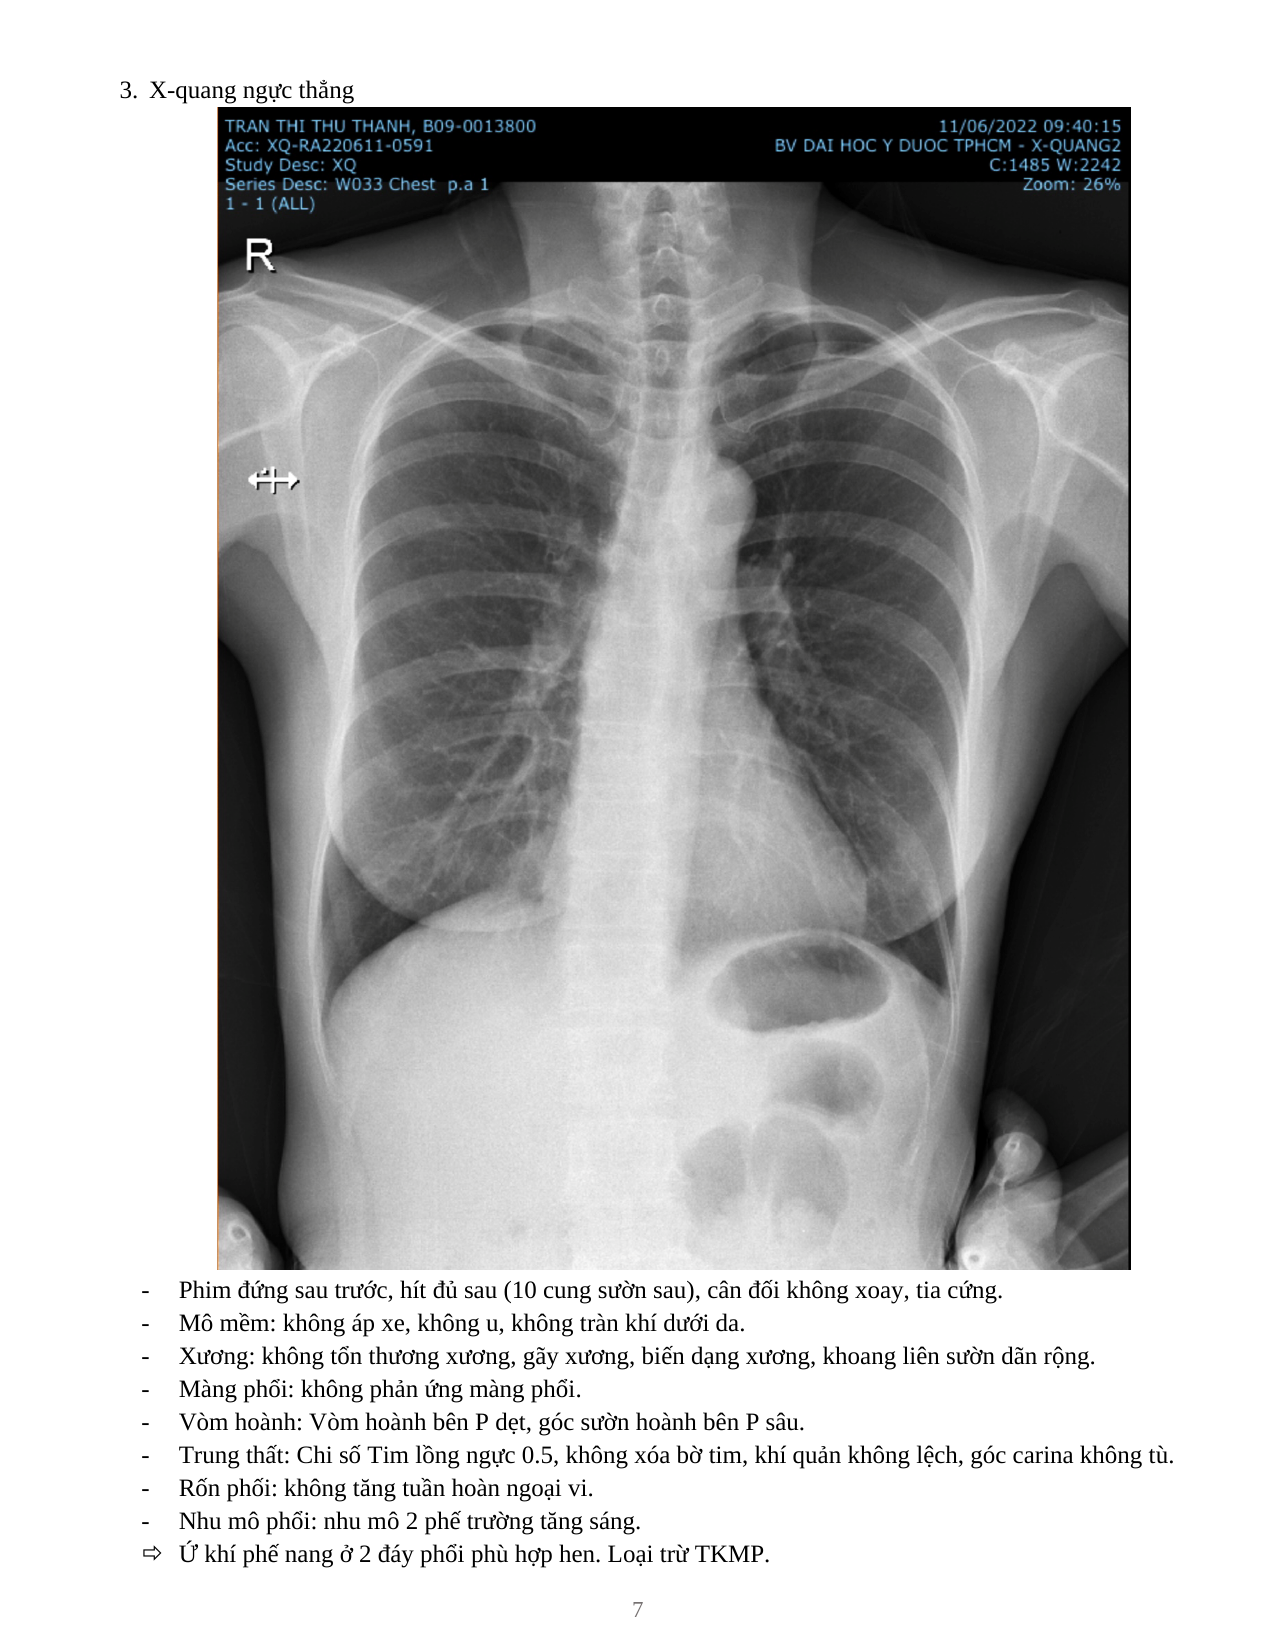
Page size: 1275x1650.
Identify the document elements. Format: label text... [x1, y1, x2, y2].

list Nhu mô phổi: nhu mô 2 phế trường tăng sáng. [141, 1506, 1200, 1535]
list Mô mềm: không áp xe, không u, không tràn khí dưới da. [141, 1308, 1200, 1337]
list X-quang ngực thẳng [119, 75, 1200, 104]
list Phim đứng sau trước, hít đủ sau (10 cung sườn sau), cân đối không xoay, tia cứng. [141, 1275, 1200, 1304]
picture [217, 107, 1131, 1270]
list Trung thất: Chi số Tim lồng ngực 0.5, không xóa bờ tim, khí quản không lệch, góc carina không tù. [141, 1440, 1200, 1469]
list Rốn phối: không tăng tuần hoàn ngoại vi. [141, 1473, 1200, 1502]
list Màng phổi: không phản ứng màng phổi. [141, 1374, 1200, 1403]
list Xương: không tổn thương xương, gãy xương, biến dạng xương, khoang liên sườn dãn rộng. [141, 1341, 1200, 1370]
list Ứ khí phế nang ở 2 đáy phổi phù hợp hen. Loại trừ TKMP. [141, 1539, 1200, 1568]
list Vòm hoành: Vòm hoành bên P dẹt, góc sườn hoành bên P sâu. [141, 1407, 1200, 1436]
